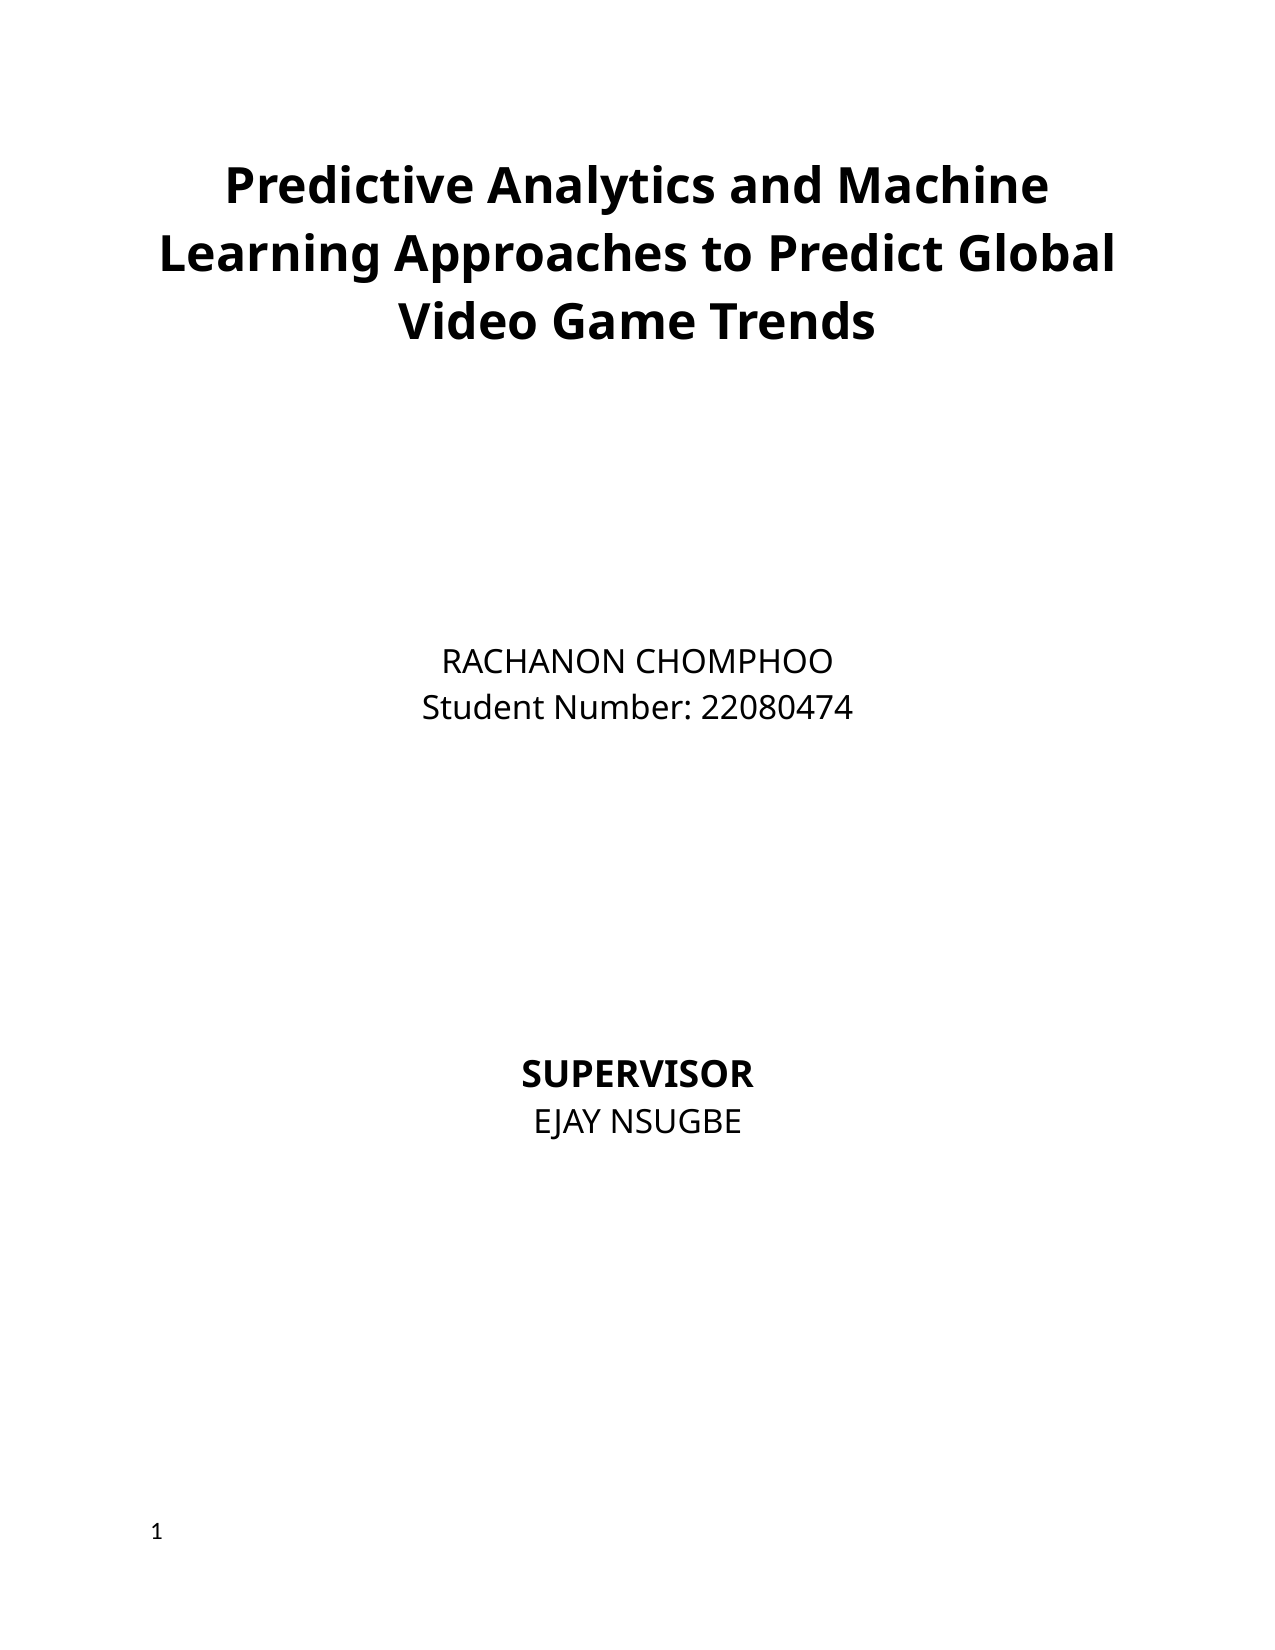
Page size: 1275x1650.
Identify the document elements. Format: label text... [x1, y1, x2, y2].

text SUPERVISOR [150, 1047, 1125, 1098]
text Predictive Analytics and Machine Learning Approaches to Predict Global Video Game Trends [150, 150, 1125, 354]
text RACHANON CHOMPHOO [150, 638, 1125, 684]
text EJAY NSUGBE [150, 1098, 1125, 1143]
text Student Number: 22080474 [150, 684, 1125, 729]
